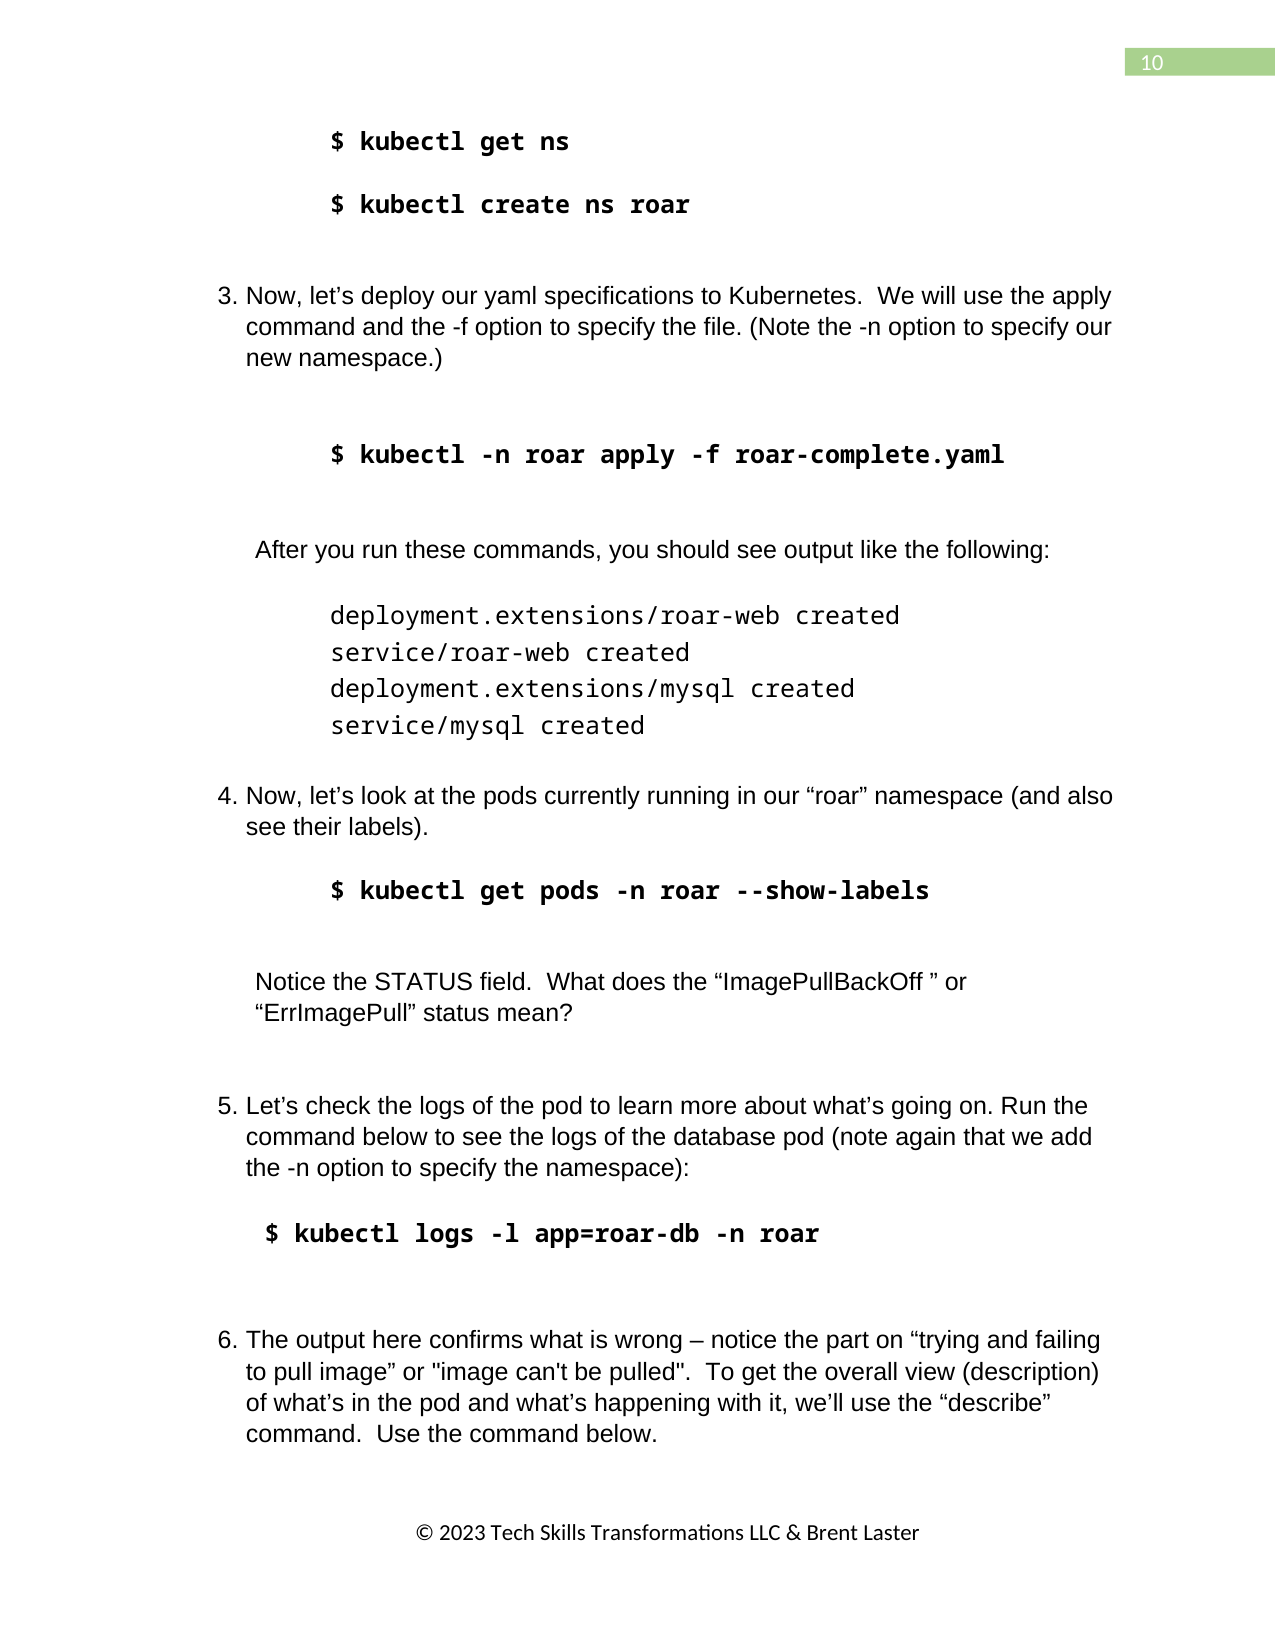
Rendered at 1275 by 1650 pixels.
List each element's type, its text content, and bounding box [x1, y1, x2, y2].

text $ kubectl get pods -n roar --show-labels [330, 873, 1125, 907]
list After you run these commands, you should see output like the following: [180, 535, 1125, 564]
text $ kubectl get ns [330, 124, 1125, 158]
list The output here confirms what is wrong – notice the part on “trying and failing to pull image” or "image can't be pulled". To get the overall view (description) of what’s in the pod and what’s happening with it, we’ll use the “describe” command. Use the command below. [217, 1326, 1125, 1447]
text $ kubectl create ns roar [330, 187, 1125, 221]
list $ kubectl logs -l app=roar-db -n roar [264, 1215, 1125, 1249]
list Now, let’s deploy our yaml specifications to Kubernetes. We will use the apply command and the -f option to specify the file. (Note the -n option to specify our new namespace.) [217, 281, 1125, 372]
list deployment.extensions/mysql created [255, 671, 1125, 705]
list service/mysql created [255, 708, 1125, 742]
list $ kubectl -n roar apply -f roar-complete.yaml [255, 437, 1125, 471]
list Notice the STATUS field. What does the “ImagePullBackOff ” or “ErrImagePull” status mean? [255, 967, 1125, 1027]
list Let’s check the logs of the pod to learn more about what’s going on. Run the command below to see the logs of the database pod (note again that we add the -n option to specify the namespace): [217, 1091, 1125, 1182]
list Now, let’s look at the pods currently running in our “roar” namespace (and also see their labels). [217, 781, 1125, 841]
list service/roar-web created [255, 634, 1125, 668]
list deployment.extensions/roar-web created [255, 597, 1125, 632]
